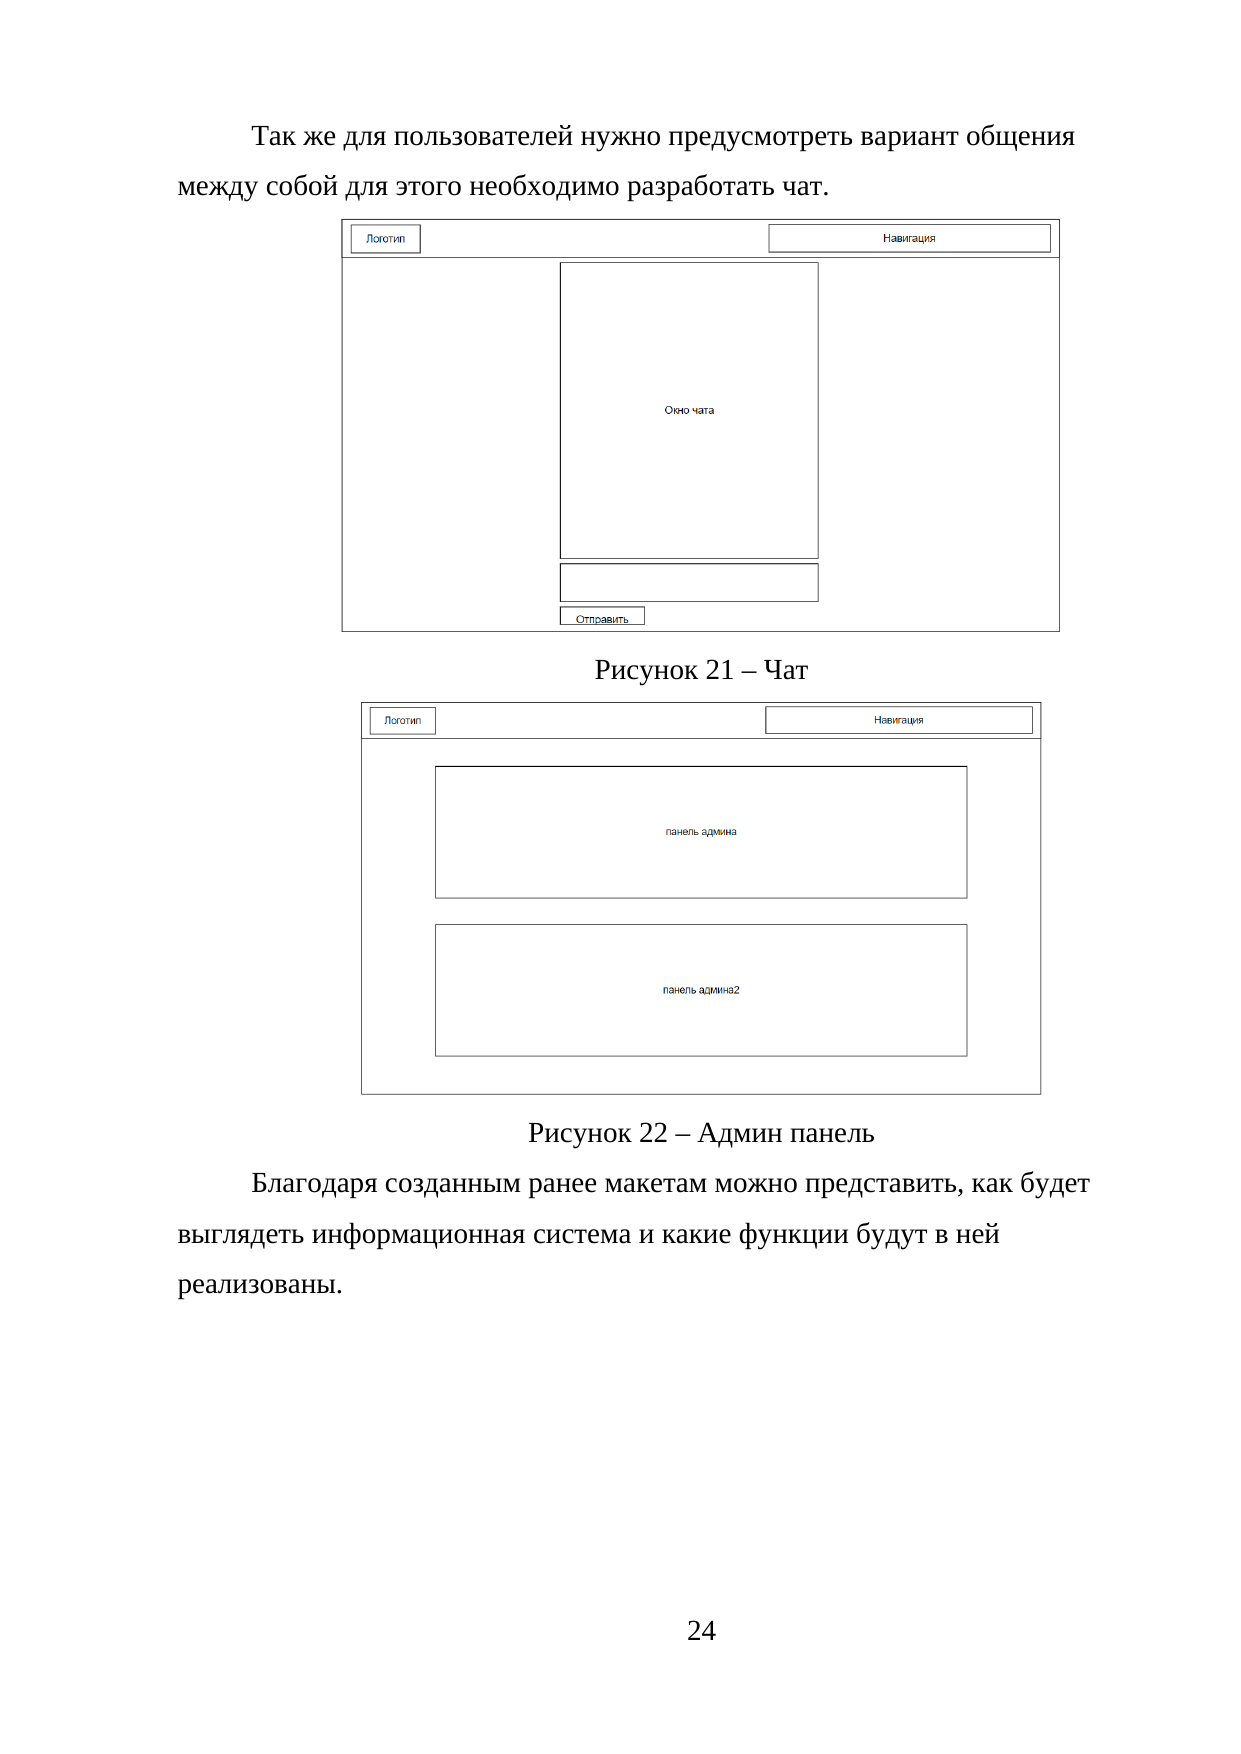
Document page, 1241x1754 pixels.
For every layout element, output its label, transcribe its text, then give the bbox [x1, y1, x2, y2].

text Так же для пользователей нужно предусмотреть вариант общения между собой для этого необходимо разработать чат. [177, 118, 1152, 202]
text Рисунок 21 – Чат [177, 652, 1152, 685]
picture [341, 218, 1061, 635]
picture [360, 702, 1043, 1099]
text Рисунок 22 – Админ панель [177, 1115, 1152, 1149]
text Благодаря созданным ранее макетам можно представить, как будет выглядеть информационная система и какие функции будут в ней реализованы. [177, 1166, 1152, 1300]
